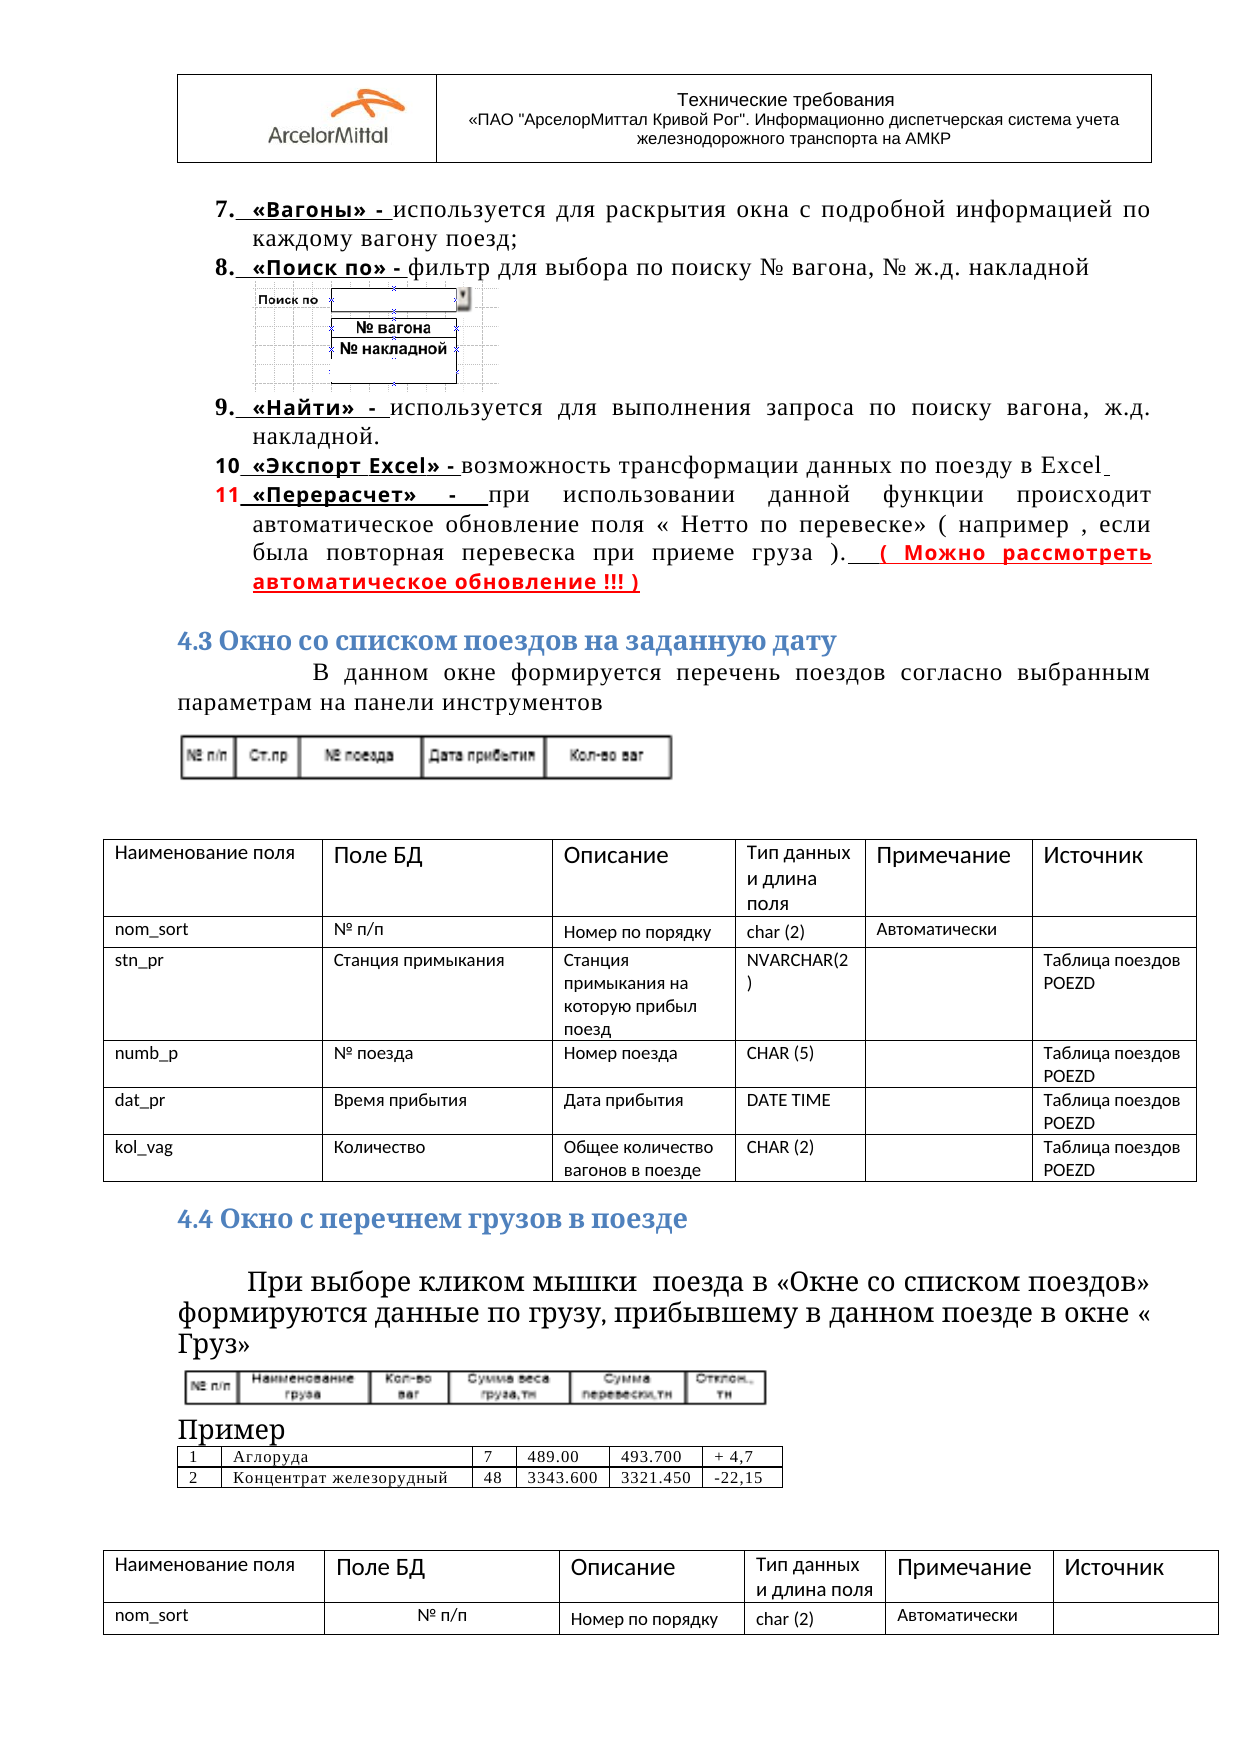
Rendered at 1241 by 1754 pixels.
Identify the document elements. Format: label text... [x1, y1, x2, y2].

text Пример [177, 1415, 1152, 1446]
table_cell № п/п [325, 1603, 559, 1633]
table_cell dat_pr [104, 1088, 322, 1134]
table_cell Автоматически [886, 1603, 1053, 1633]
table_cell Время прибытия [323, 1088, 552, 1134]
table_header 489.00 [517, 1447, 609, 1466]
table_cell Станция примыкания [323, 948, 552, 1040]
table_cell № поезда [323, 1041, 552, 1087]
text 4.3 Окно со списком поездов на заданную дату [177, 626, 1152, 657]
table_cell [866, 1135, 1032, 1181]
table_header Наименование поля [104, 840, 322, 916]
table_cell Дата прибытия [553, 1088, 735, 1134]
list «Перерасчет» - при использовании данной функции происходит автоматическое обновление поля « Нетто по перевеске» ( например , если была повторная перевеска при приеме груза ). ( Можно рассмотреть автоматическое обновление !!! ) [215, 479, 1152, 595]
table_cell Таблица поездов POEZD [1033, 1041, 1196, 1087]
table_cell nom_sort [104, 917, 322, 947]
table_cell Количество [323, 1135, 552, 1181]
table_cell Станция примыкания на которую прибыл поезд [553, 948, 735, 1040]
table_cell Таблица поездов POEZD [1033, 1088, 1196, 1134]
table_header 7 [473, 1447, 516, 1466]
table_cell 3343.600 [517, 1468, 609, 1487]
text В данном окне формируется перечень поездов согласно выбранным параметрам на панели инструментов [177, 657, 1152, 715]
list «Экспорт Excel» - возможность трансформации данных по поезду в Excel [215, 450, 1152, 479]
table_cell Общее количество вагонов в поезде [553, 1135, 735, 1181]
table_header Источник [1033, 840, 1196, 916]
table_header Примечание [866, 840, 1032, 916]
table_cell CHAR (2) [736, 1135, 865, 1181]
table_cell Автоматически [866, 917, 1032, 947]
table_cell Концентрат железорудный [222, 1468, 472, 1487]
text При выборе кликом мышки поезда в «Окне со списком поездов» формируются данные по грузу, прибывшему в данном поезде в окне « Груз» [177, 1267, 1152, 1360]
list «Найти» - используется для выполнения запроса по поиску вагона, ж.д. накладной. [215, 392, 1152, 450]
picture [254, 75, 413, 148]
table_cell Номер по порядку [553, 917, 735, 947]
table_cell Таблица поездов POEZD [1033, 1135, 1196, 1181]
table_cell Номер по порядку [560, 1603, 744, 1633]
table_cell Таблица поездов POEZD [1033, 948, 1196, 1040]
table_cell 2 [178, 1468, 221, 1487]
table_header 493.700 [610, 1447, 702, 1466]
table_cell [1033, 917, 1196, 947]
table_cell CHAR (5) [736, 1041, 865, 1087]
table_header Тип данных и длина поля [745, 1551, 885, 1602]
table_cell 48 [473, 1468, 516, 1487]
table_header Источник [1054, 1551, 1218, 1602]
table_cell stn_pr [104, 948, 322, 1040]
table_header Поле БД [323, 840, 552, 916]
table_cell kol_vag [104, 1135, 322, 1181]
table_header Описание [560, 1551, 744, 1602]
picture [177, 715, 677, 808]
table_cell [866, 1041, 1032, 1087]
table_header + 4,7 [703, 1447, 782, 1466]
table_header Аглоруда [222, 1447, 472, 1466]
table_cell -22,15 [703, 1468, 782, 1487]
table_cell NVARCHAR(2) [736, 948, 865, 1040]
text 4.4 Окно с перечнем грузов в поезде [177, 1204, 1152, 1236]
table_cell 3321.450 [610, 1468, 702, 1487]
table_cell nom_sort [104, 1603, 324, 1633]
table_cell [866, 948, 1032, 1040]
table_header Поле БД [325, 1551, 559, 1602]
picture [177, 1360, 775, 1416]
table_cell numb_p [104, 1041, 322, 1087]
picture [252, 281, 499, 392]
table_cell char (2) [745, 1603, 885, 1633]
table_cell № п/п [323, 917, 552, 947]
list «Поиск по» - фильтр для выбора по поиску № вагона, № ж.д. накладной [215, 252, 1152, 281]
list «Вагоны» - используется для раскрытия окна с подробной информацией по каждому вагону поезд; [215, 194, 1152, 252]
table_cell Номер поезда [553, 1041, 735, 1087]
table_cell DATE TIME [736, 1088, 865, 1134]
table_cell [866, 1088, 1032, 1134]
table_cell char (2) [736, 917, 865, 947]
table_header 1 [178, 1447, 221, 1466]
table_header Описание [553, 840, 735, 916]
table_header Тип данных и длина поля [736, 840, 865, 916]
table_header Примечание [886, 1551, 1053, 1602]
table_header Наименование поля [104, 1551, 324, 1602]
table_cell [1054, 1603, 1218, 1633]
